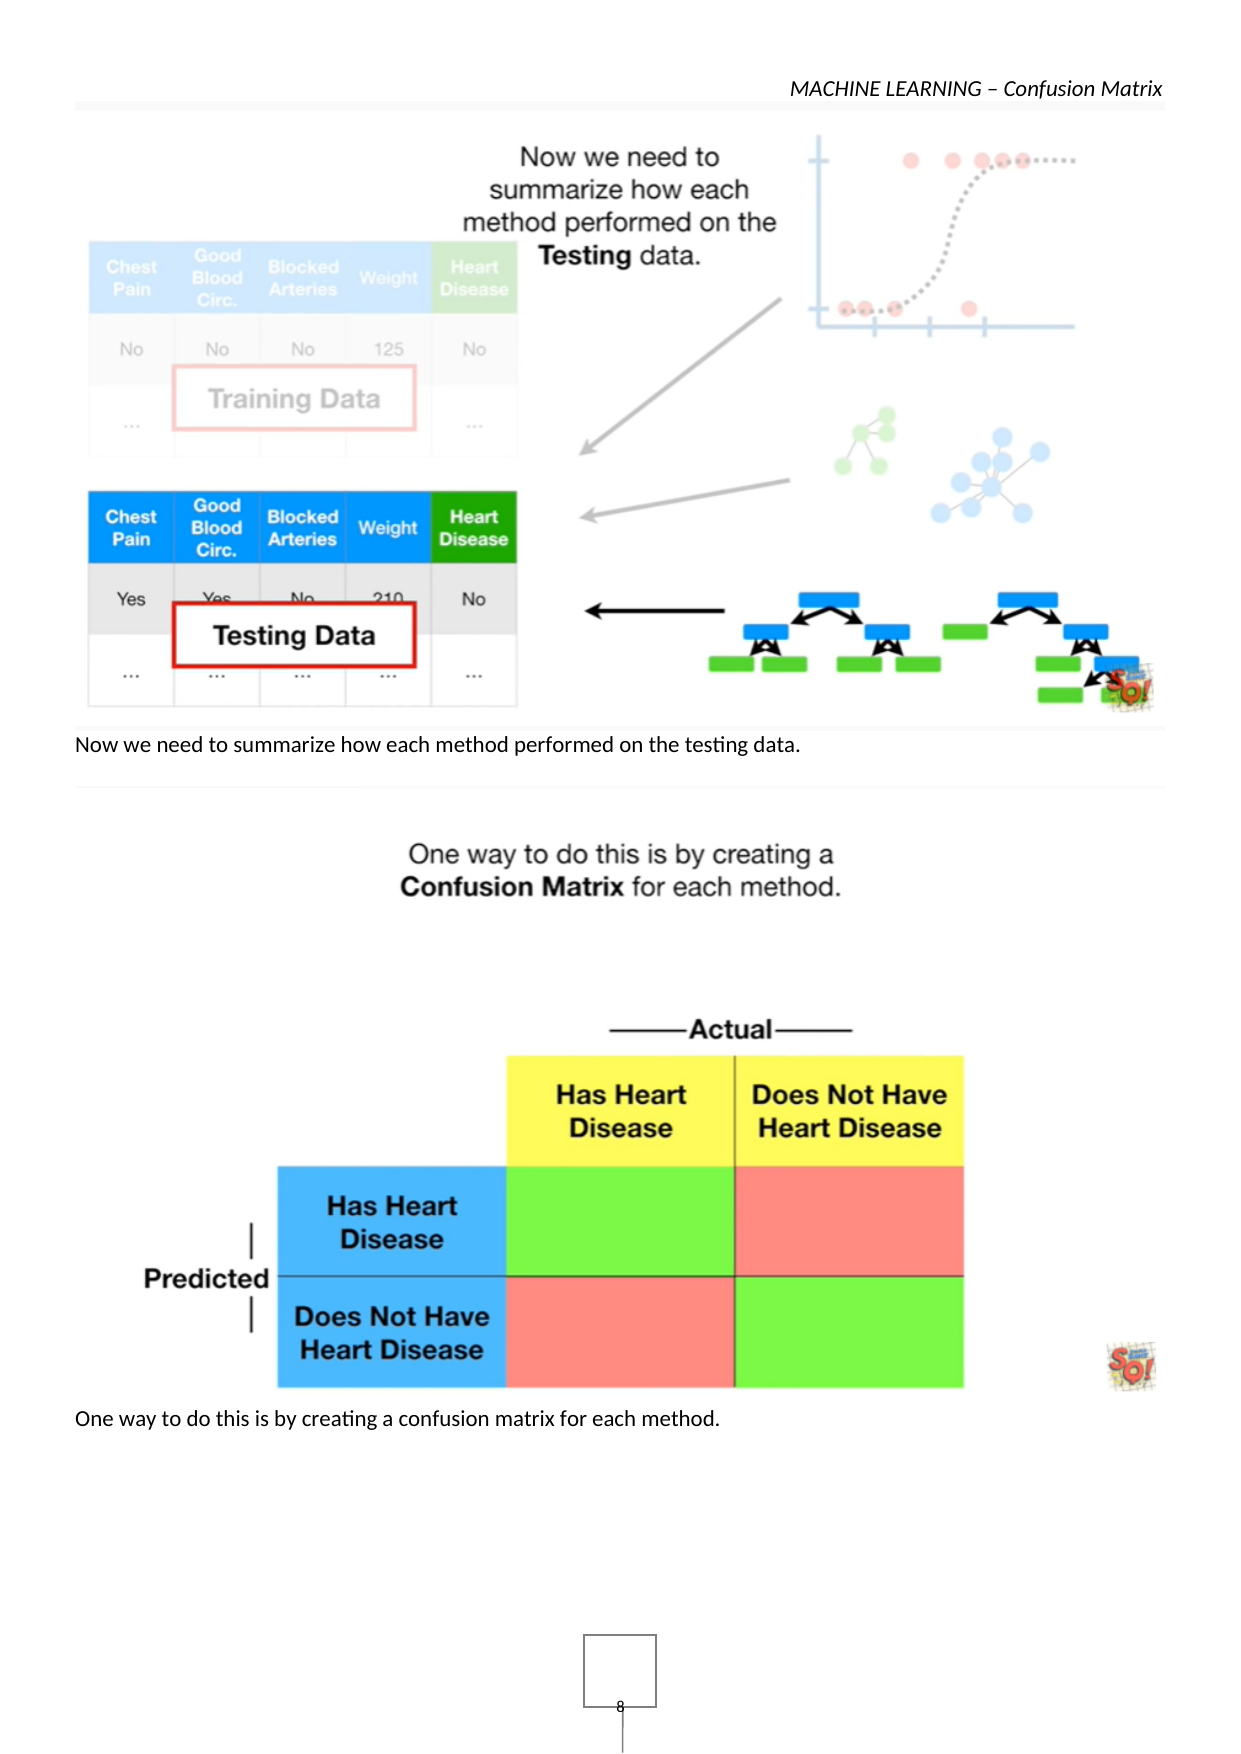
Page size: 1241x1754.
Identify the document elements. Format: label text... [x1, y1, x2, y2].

text Now we need to summarize how each method performed on the testing data. [75, 731, 1165, 758]
picture [75, 101, 1166, 731]
text One way to do this is by creating a confusion matrix for each method. [75, 1405, 1165, 1432]
picture [75, 786, 1166, 1405]
